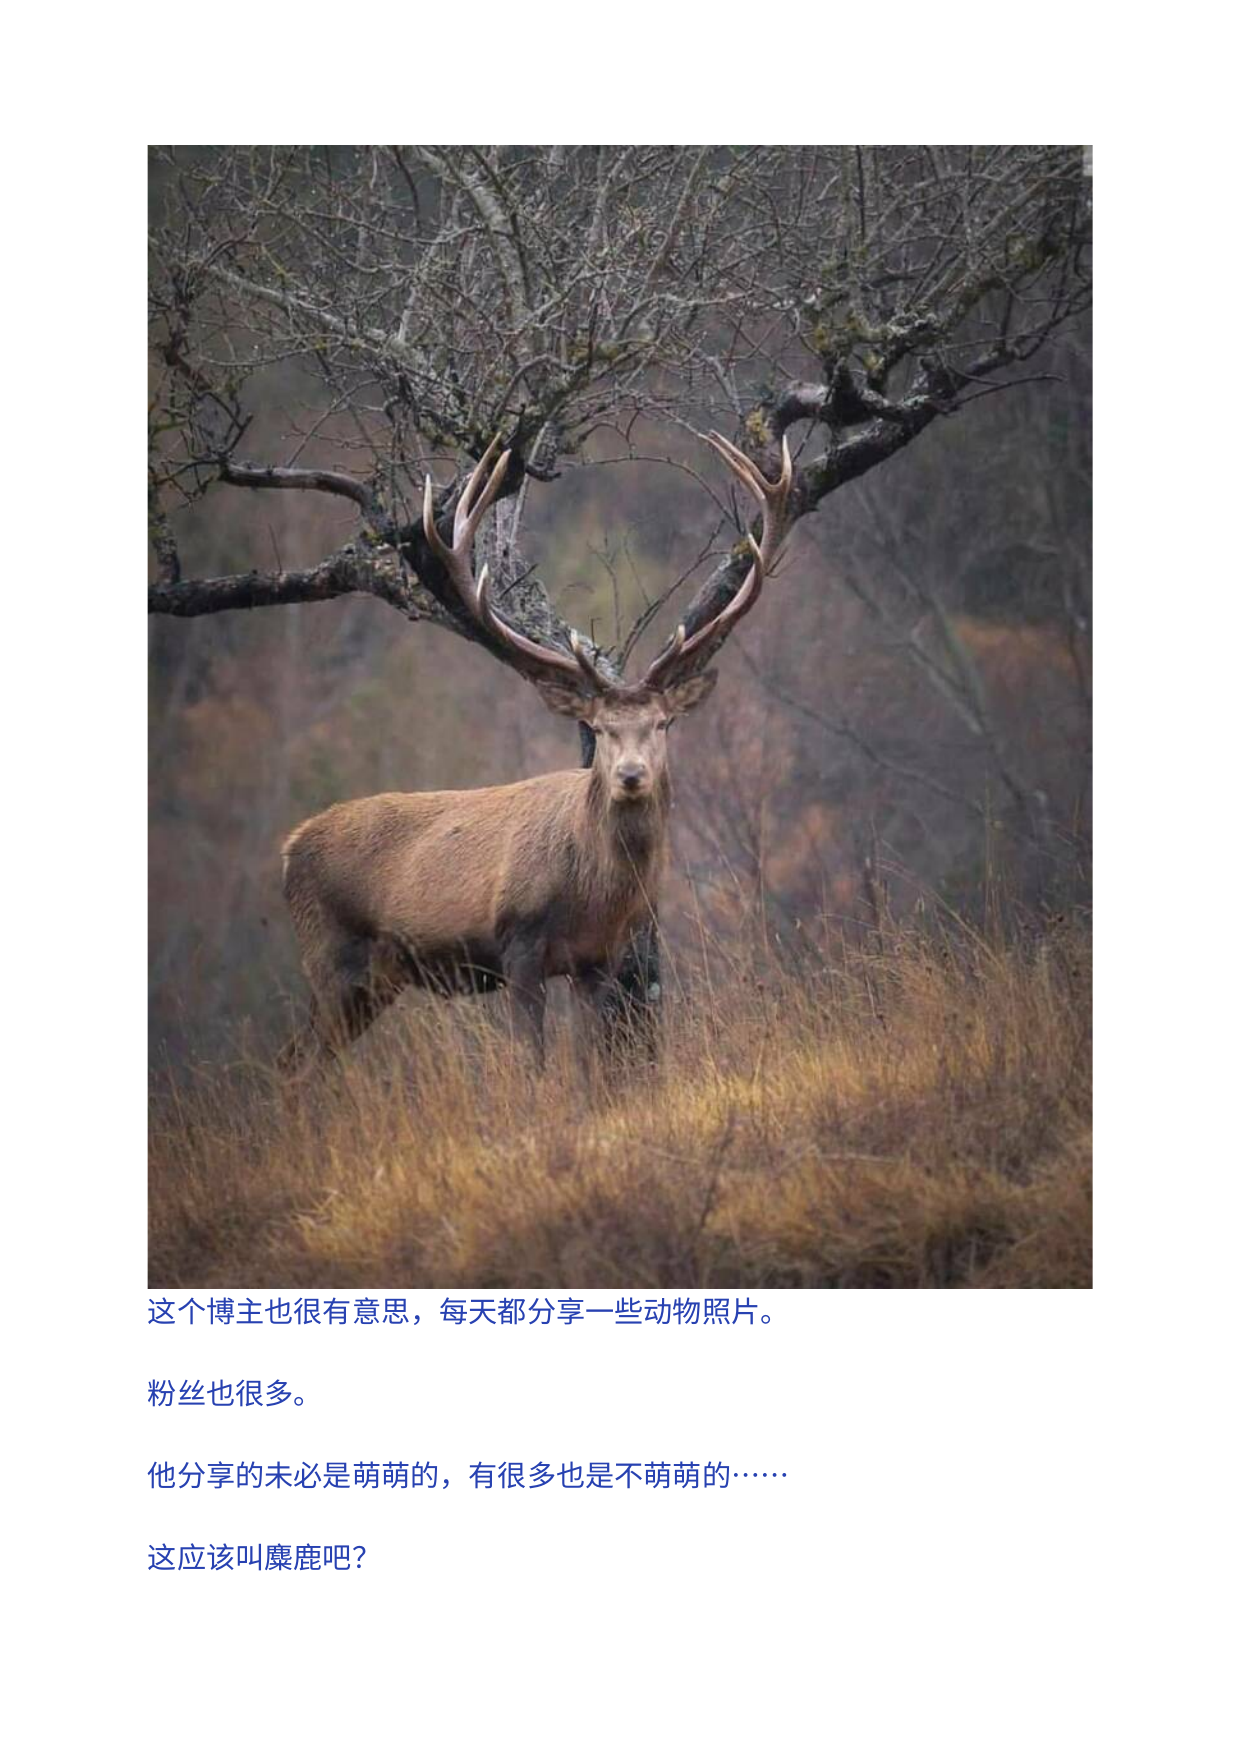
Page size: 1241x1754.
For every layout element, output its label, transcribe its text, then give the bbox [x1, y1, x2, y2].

text 结果，还是突突突。4，这个博主也很有意思，每天都分享一些动物照片。 [148, 1289, 1093, 1331]
picture [147, 145, 1093, 1289]
text 粉丝也很多。 [148, 1371, 1093, 1413]
text 他分享的未必是萌萌的，有很多也是不萌萌的…… [148, 1453, 1093, 1495]
text 这应该叫麋鹿吧？ [148, 1534, 1093, 1577]
